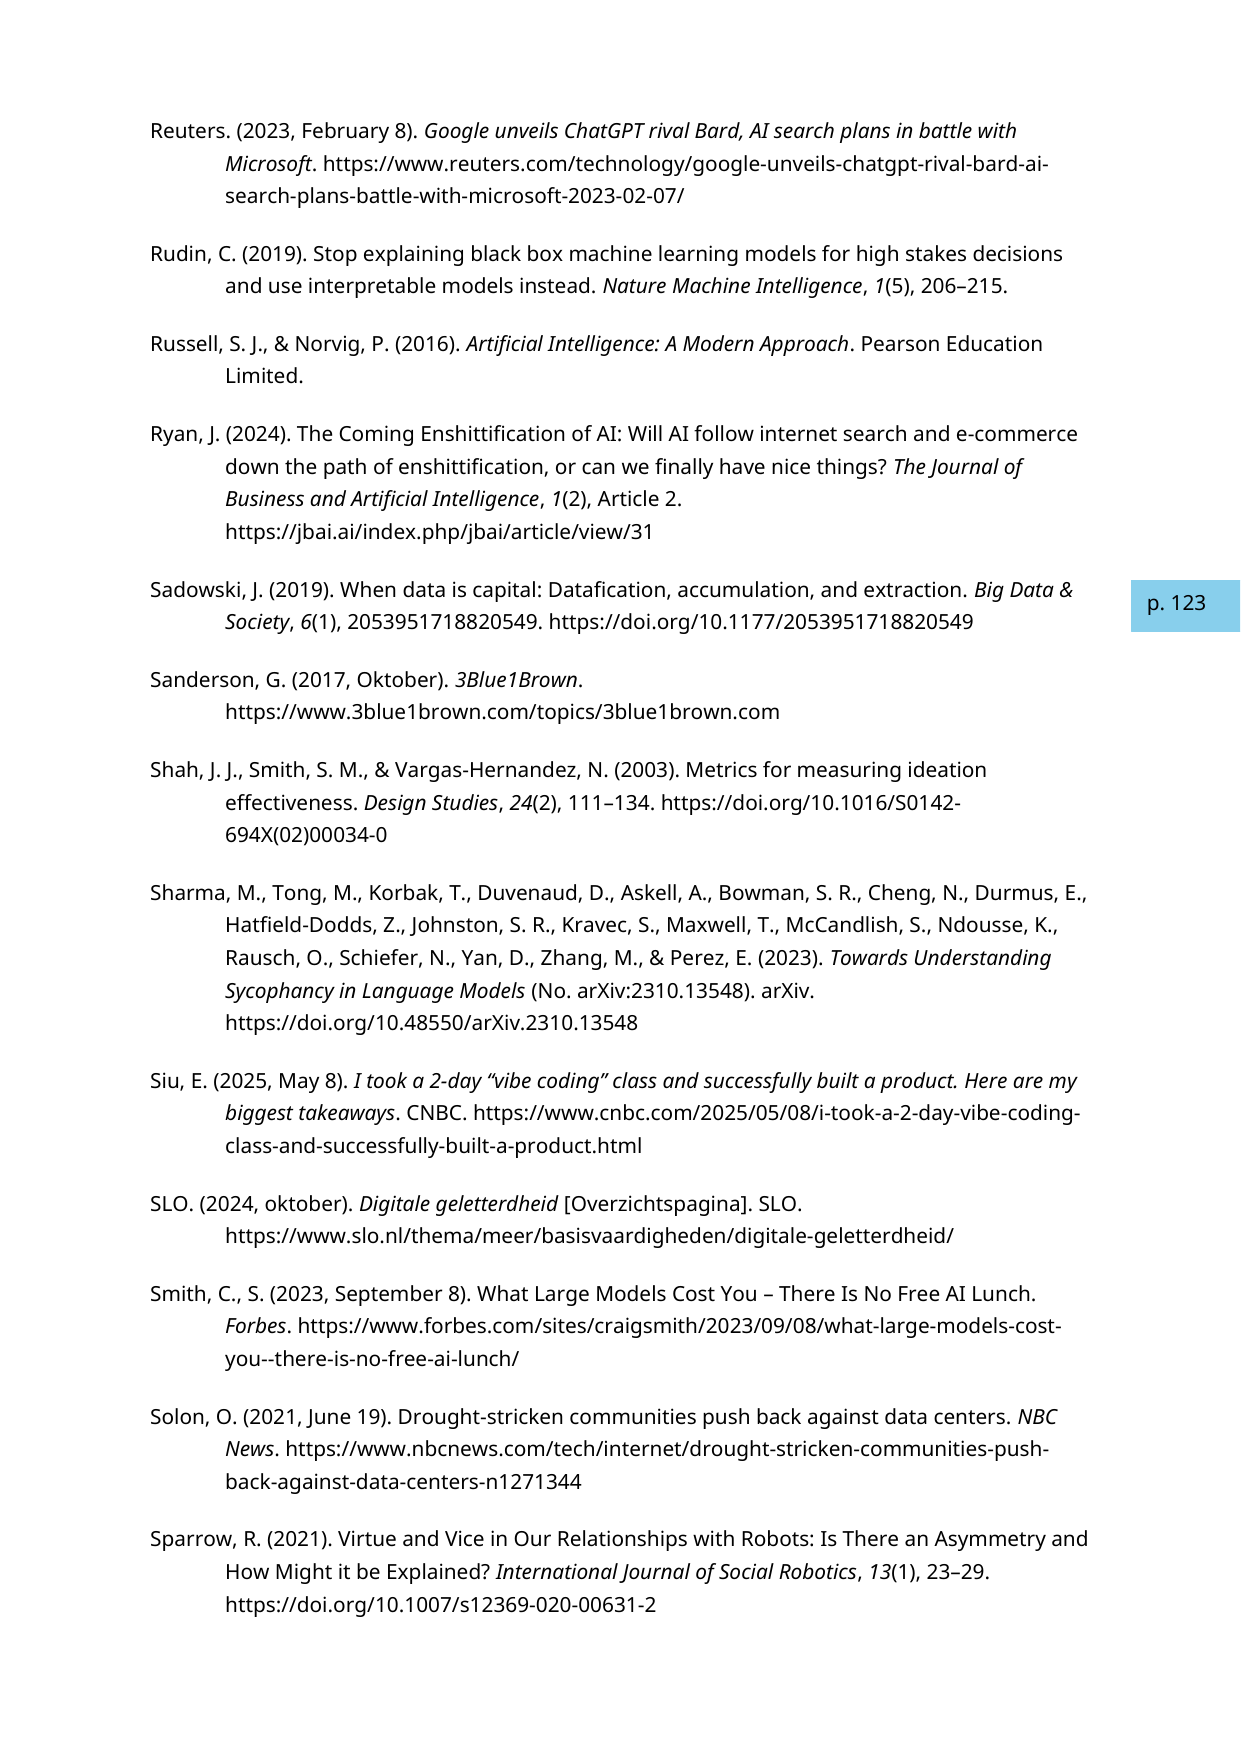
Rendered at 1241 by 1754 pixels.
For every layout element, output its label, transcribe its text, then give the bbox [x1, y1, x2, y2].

text Ryan, J. (2024). The Coming Enshittification of AI: Will AI follow internet search and e-commerce down the path of enshittification, or can we finally have nice things? The Journal of Business and Artificial Intelligence, 1(2), Article 2. https://jbai.ai/index.php/jbai/article/view/31 [150, 419, 1090, 546]
text Russell, S. J., & Norvig, P. (2016). Artificial Intelligence: A Modern Approach. Pearson Education Limited. [150, 329, 1090, 390]
text SLO. (2024, oktober). Digitale geletterdheid [Overzichtspagina]. SLO. https://www.slo.nl/thema/meer/basisvaardigheden/digitale-geletterdheid/ [150, 1189, 1090, 1250]
text Sanderson, G. (2017, Oktober). 3Blue1Brown. https://www.3blue1brown.com/topics/3blue1brown.com [150, 665, 1090, 726]
text Solon, O. (2021, June 19). Drought-stricken communities push back against data centers. NBC News. https://www.nbcnews.com/tech/internet/drought-stricken-communities-push-back-against-data-centers-n1271344 [150, 1402, 1090, 1495]
text Siu, E. (2025, May 8). I took a 2-day “vibe coding” class and successfully built a product. Here are my biggest takeaways. CNBC. https://www.cnbc.com/2025/05/08/i-took-a-2-day-vibe-coding-class-and-successfully-built-a-product.html [150, 1066, 1090, 1159]
text Rudin, C. (2019). Stop explaining black box machine learning models for high stakes decisions and use interpretable models instead. Nature Machine Intelligence, 1(5), 206–215. [150, 239, 1090, 300]
text Reuters. (2023, February 8). Google unveils ChatGPT rival Bard, AI search plans in battle with Microsoft. https://www.reuters.com/technology/google-unveils-chatgpt-rival-bard-ai-search-plans-battle-with-microsoft-2023-02-07/ [150, 116, 1090, 210]
text Sadowski, J. (2019). When data is capital: Datafication, accumulation, and extraction. Big Data & Society, 6(1), 2053951718820549. https://doi.org/10.1177/2053951718820549 [150, 575, 1090, 636]
text Sparrow, R. (2021). Virtue and Vice in Our Relationships with Robots: Is There an Asymmetry and How Might it be Explained? International Journal of Social Robotics, 13(1), 23–29. https://doi.org/10.1007/s12369-020-00631-2 [150, 1524, 1090, 1618]
text Sharma, M., Tong, M., Korbak, T., Duvenaud, D., Askell, A., Bowman, S. R., Cheng, N., Durmus, E., Hatfield-Dodds, Z., Johnston, S. R., Kravec, S., Maxwell, T., McCandlish, S., Ndousse, K., Rausch, O., Schiefer, N., Yan, D., Zhang, M., & Perez, E. (2023). Towards Understanding Sycophancy in Language Models (No. arXiv:2310.13548). arXiv. https://doi.org/10.48550/arXiv.2310.13548 [150, 878, 1090, 1037]
text Shah, J. J., Smith, S. M., & Vargas-Hernandez, N. (2003). Metrics for measuring ideation effectiveness. Design Studies, 24(2), 111–134. https://doi.org/10.1016/S0142-694X(02)00034-0 [150, 755, 1090, 849]
text Smith, C., S. (2023, September 8). What Large Models Cost You – There Is No Free AI Lunch. Forbes. https://www.forbes.com/sites/craigsmith/2023/09/08/what-large-models-cost-you--there-is-no-free-ai-lunch/ [150, 1279, 1090, 1373]
